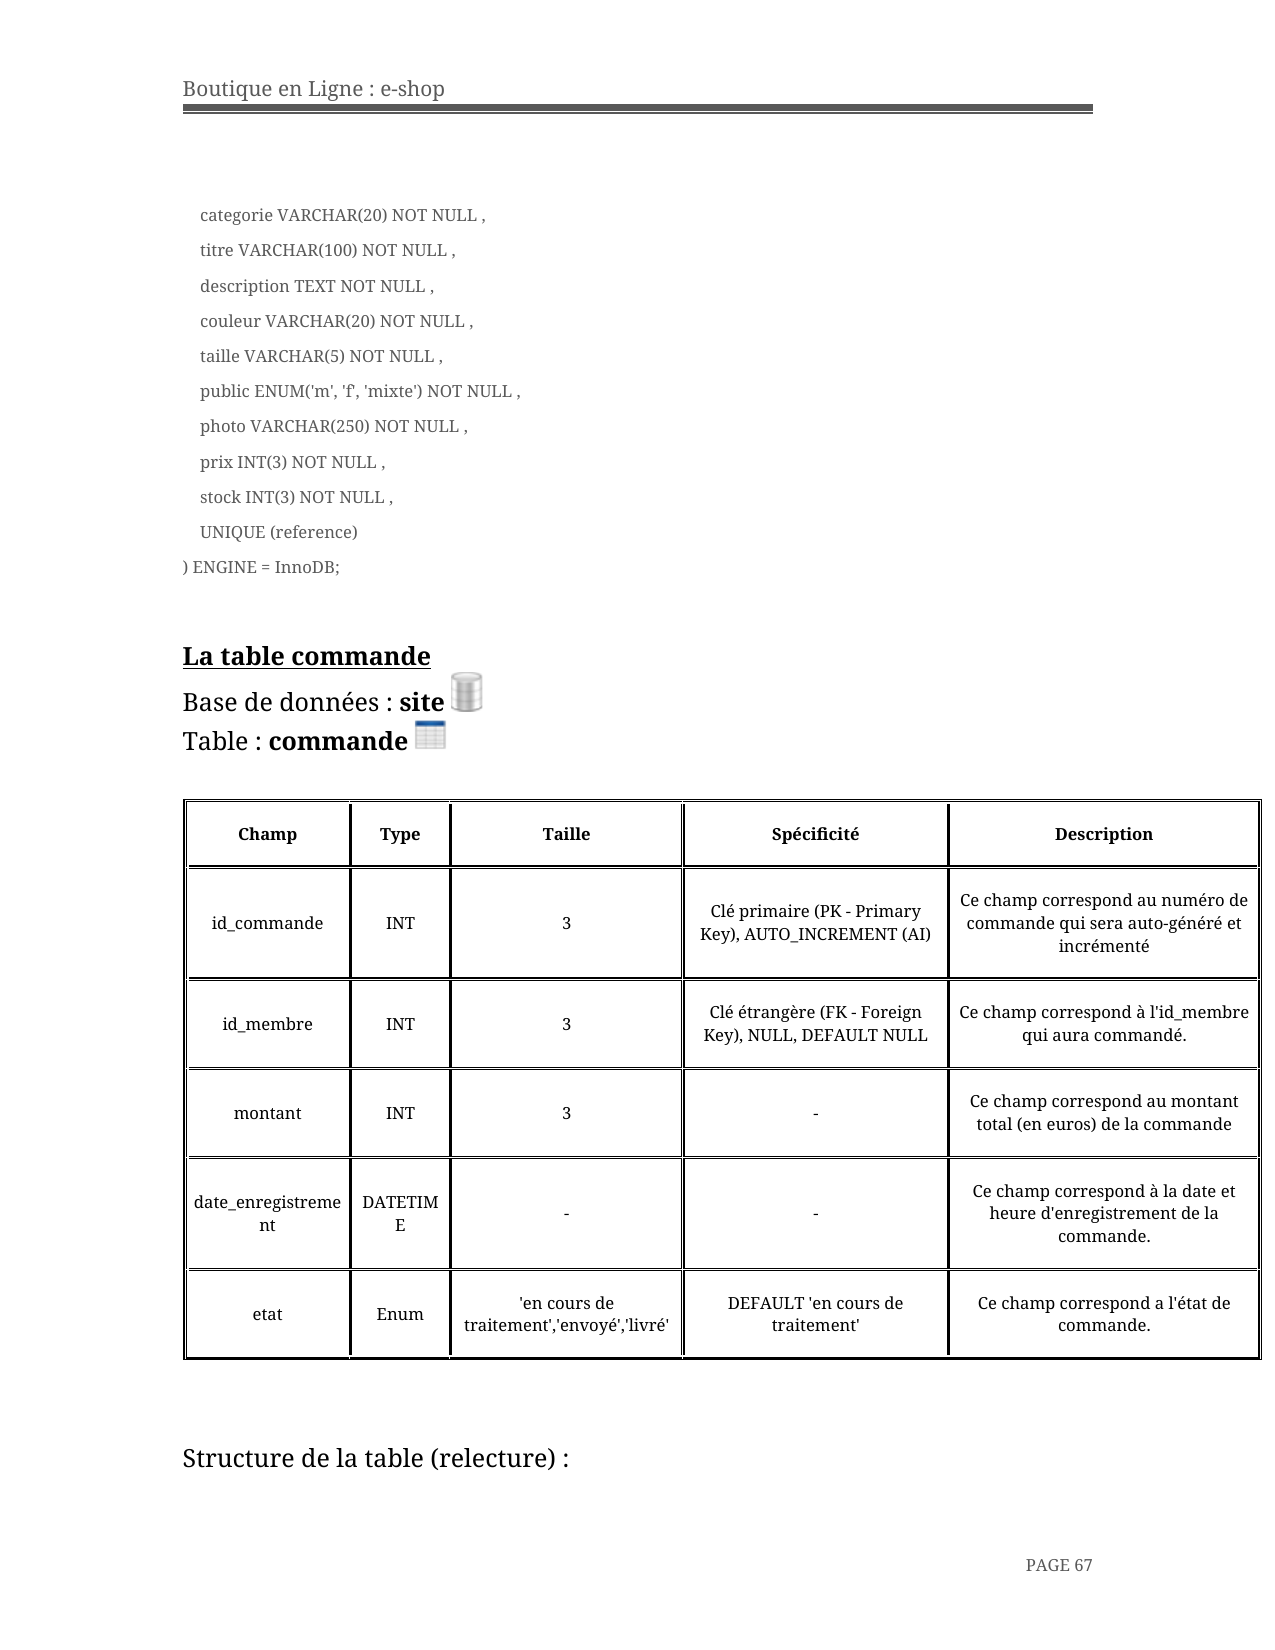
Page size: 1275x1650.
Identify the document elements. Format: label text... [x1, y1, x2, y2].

table_cell id_membre [187, 977, 349, 1066]
table_cell Ce champ correspond au montant total (en euros) de la commande [950, 1066, 1259, 1156]
table_cell Ce champ correspond à la date et heure d'enregistrement de la commande. [948, 1156, 1260, 1268]
table_cell Clé primaire (PK - Primary Key), AUTO_INCREMENT (AI) [685, 869, 947, 977]
table_cell DATETIME [352, 1159, 449, 1268]
table_cell INT [352, 869, 449, 977]
text Structure de la table (relecture) : [182, 1373, 1093, 1475]
table_cell DEFAULT 'en cours de traitement' [683, 1271, 948, 1357]
table_cell Enum [350, 1271, 450, 1357]
table_cell Ce champ correspond a l'état de commande. [948, 1268, 1260, 1357]
table_header Type [350, 800, 450, 865]
table_cell date_enregistrement [185, 1156, 350, 1268]
picture [414, 719, 447, 751]
table_cell id_commande [187, 865, 349, 977]
table_cell 3 [452, 1070, 681, 1156]
table_cell 'en cours de traitement','envoyé','livré' [450, 1268, 683, 1357]
table_cell montant [187, 1066, 349, 1156]
table_header Taille [450, 800, 683, 865]
text La table commande Base de données : site Table : commande [182, 639, 1093, 786]
table_cell Clé étrangère (FK - Foreign Key), NULL, DEFAULT NULL [685, 981, 947, 1066]
table_cell 3 [452, 981, 681, 1066]
table_cell INT [352, 1070, 449, 1156]
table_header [183, 191, 1275, 626]
table_cell Ce champ correspond au numéro de commande qui sera auto-généré et incrémenté [950, 865, 1259, 977]
table_cell etat [185, 1268, 350, 1357]
table_header Champ [185, 800, 350, 865]
table_cell 3 [452, 869, 681, 977]
table_cell - [452, 1159, 681, 1268]
table_header Description [948, 802, 1258, 865]
table_cell Ce champ correspond à l'id_membre qui aura commandé. [950, 977, 1259, 1066]
picture [451, 672, 483, 712]
table_cell - [685, 1070, 947, 1156]
table_cell INT [352, 981, 449, 1066]
table_cell - [685, 1159, 947, 1268]
table_header Spécificité [683, 802, 948, 865]
